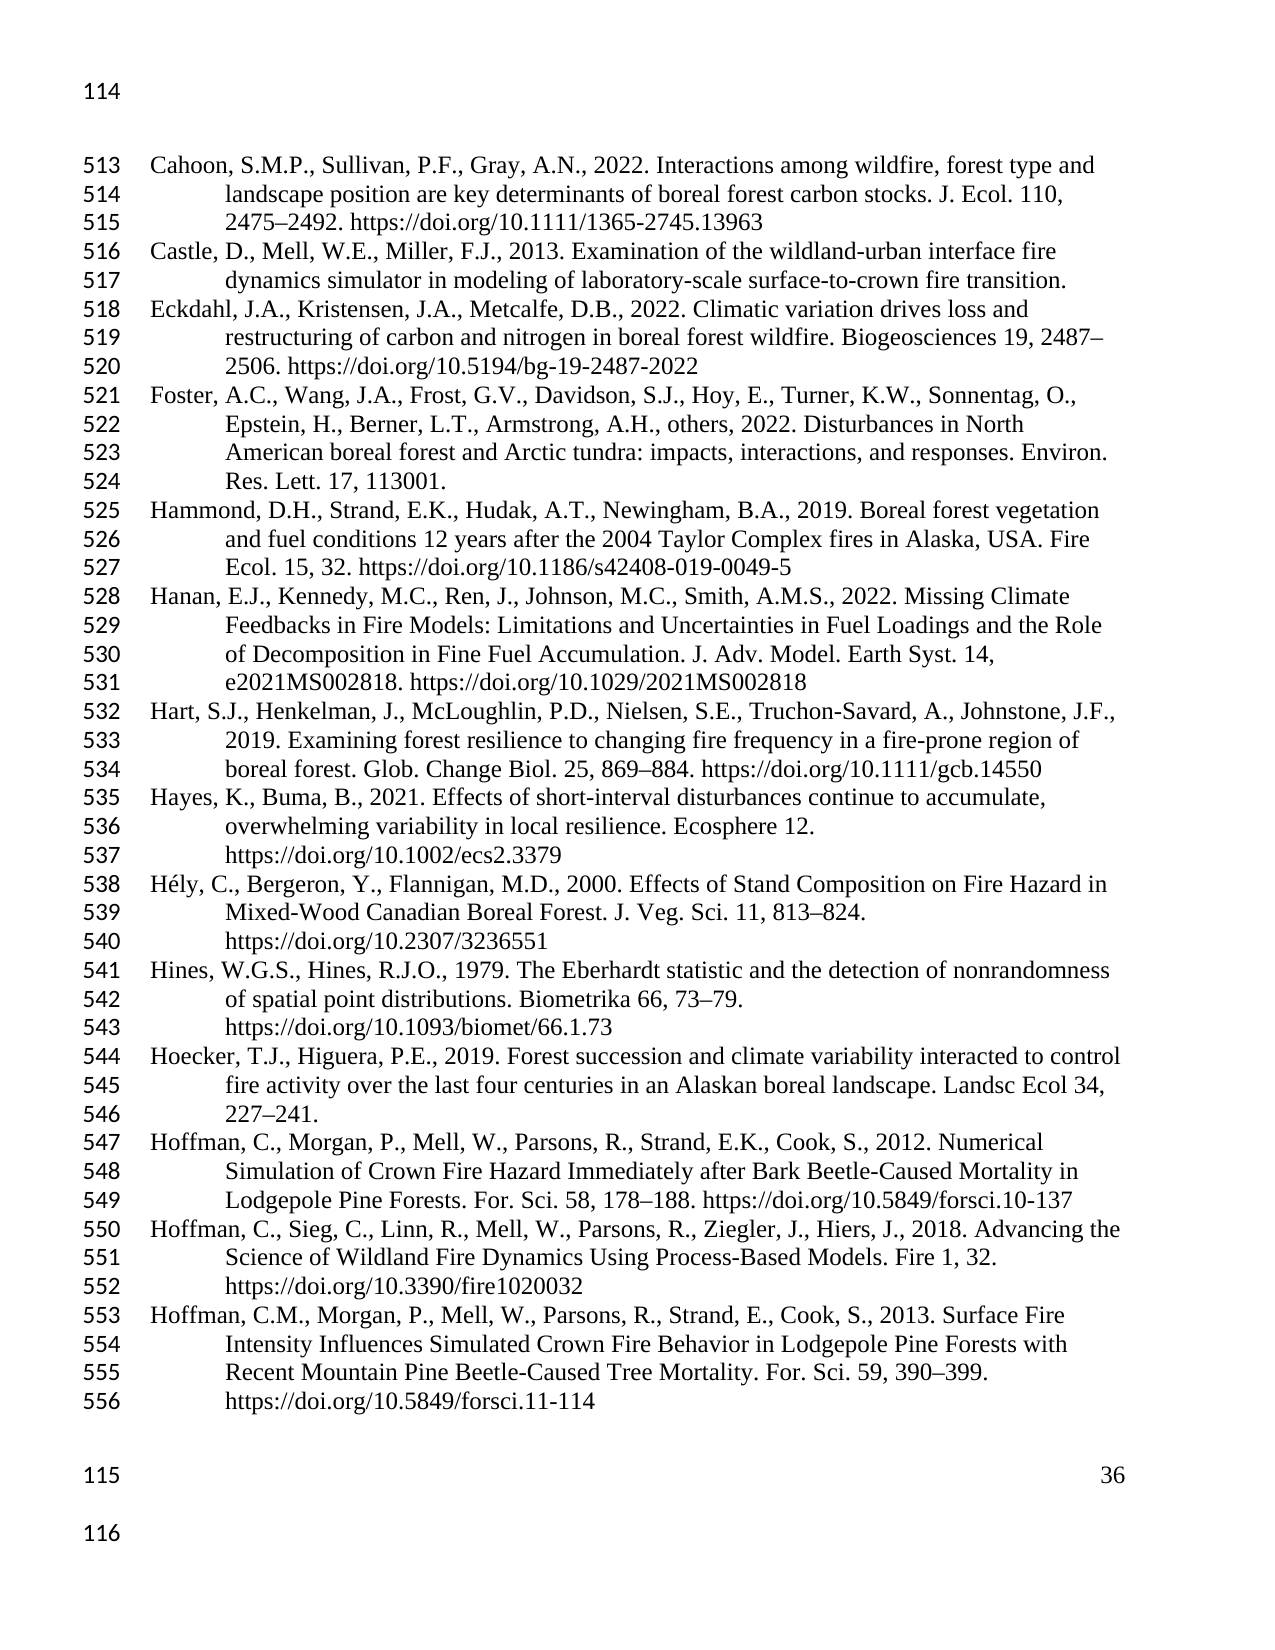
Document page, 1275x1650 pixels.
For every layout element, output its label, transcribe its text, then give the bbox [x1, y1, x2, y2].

text Castle, D., Mell, W.E., Miller, F.J., 2013. Examination of the wildland-urban interface fire dynamics simulator in modeling of laboratory-scale surface-to-crown fire transition. [150, 236, 1125, 294]
text Hély, C., Bergeron, Y., Flannigan, M.D., 2000. Effects of Stand Composition on Fire Hazard in Mixed-Wood Canadian Boreal Forest. J. Veg. Sci. 11, 813–824. https://doi.org/10.2307/3236551 [150, 869, 1125, 955]
text Hoffman, C.M., Morgan, P., Mell, W., Parsons, R., Strand, E., Cook, S., 2013. Surface Fire Intensity Influences Simulated Crown Fire Behavior in Lodgepole Pine Forests with Recent Mountain Pine Beetle-Caused Tree Mortality. For. Sci. 59, 390–399. https://doi.org/10.5849/forsci.11-114 [150, 1300, 1125, 1415]
text Hanan, E.J., Kennedy, M.C., Ren, J., Johnson, M.C., Smith, A.M.S., 2022. Missing Climate Feedbacks in Fire Models: Limitations and Uncertainties in Fuel Loadings and the Role of Decomposition in Fine Fuel Accumulation. J. Adv. Model. Earth Syst. 14, e2021MS002818. https://doi.org/10.1029/2021MS002818 [150, 581, 1125, 696]
text Cahoon, S.M.P., Sullivan, P.F., Gray, A.N., 2022. Interactions among wildfire, forest type and landscape position are key determinants of boreal forest carbon stocks. J. Ecol. 110, 2475–2492. https://doi.org/10.1111/1365-2745.13963 [150, 150, 1125, 236]
text Hoffman, C., Morgan, P., Mell, W., Parsons, R., Strand, E.K., Cook, S., 2012. Numerical Simulation of Crown Fire Hazard Immediately after Bark Beetle-Caused Mortality in Lodgepole Pine Forests. For. Sci. 58, 178–188. https://doi.org/10.5849/forsci.10-137 [150, 1127, 1125, 1214]
text Hoffman, C., Sieg, C., Linn, R., Mell, W., Parsons, R., Ziegler, J., Hiers, J., 2018. Advancing the Science of Wildland Fire Dynamics Using Process-Based Models. Fire 1, 32. https://doi.org/10.3390/fire1020032 [150, 1214, 1125, 1300]
text Hammond, D.H., Strand, E.K., Hudak, A.T., Newingham, B.A., 2019. Boreal forest vegetation and fuel conditions 12 years after the 2004 Taylor Complex fires in Alaska, USA. Fire Ecol. 15, 32. https://doi.org/10.1186/s42408-019-0049-5 [150, 495, 1125, 581]
text Foster, A.C., Wang, J.A., Frost, G.V., Davidson, S.J., Hoy, E., Turner, K.W., Sonnentag, O., Epstein, H., Berner, L.T., Armstrong, A.H., others, 2022. Disturbances in North American boreal forest and Arctic tundra: impacts, interactions, and responses. Environ. Res. Lett. 17, 113001. [150, 380, 1125, 495]
text Hines, W.G.S., Hines, R.J.O., 1979. The Eberhardt statistic and the detection of nonrandomness of spatial point distributions. Biometrika 66, 73–79. https://doi.org/10.1093/biomet/66.1.73 [150, 955, 1125, 1041]
text Hayes, K., Buma, B., 2021. Effects of short‐interval disturbances continue to accumulate, overwhelming variability in local resilience. Ecosphere 12. https://doi.org/10.1002/ecs2.3379 [150, 782, 1125, 869]
text Eckdahl, J.A., Kristensen, J.A., Metcalfe, D.B., 2022. Climatic variation drives loss and restructuring of carbon and nitrogen in boreal forest wildfire. Biogeosciences 19, 2487–2506. https://doi.org/10.5194/bg-19-2487-2022 [150, 294, 1125, 380]
text Hoecker, T.J., Higuera, P.E., 2019. Forest succession and climate variability interacted to control fire activity over the last four centuries in an Alaskan boreal landscape. Landsc Ecol 34, 227–241. [150, 1041, 1125, 1127]
text Hart, S.J., Henkelman, J., McLoughlin, P.D., Nielsen, S.E., Truchon‐Savard, A., Johnstone, J.F., 2019. Examining forest resilience to changing fire frequency in a fire‐prone region of boreal forest. Glob. Change Biol. 25, 869–884. https://doi.org/10.1111/gcb.14550 [150, 696, 1125, 782]
